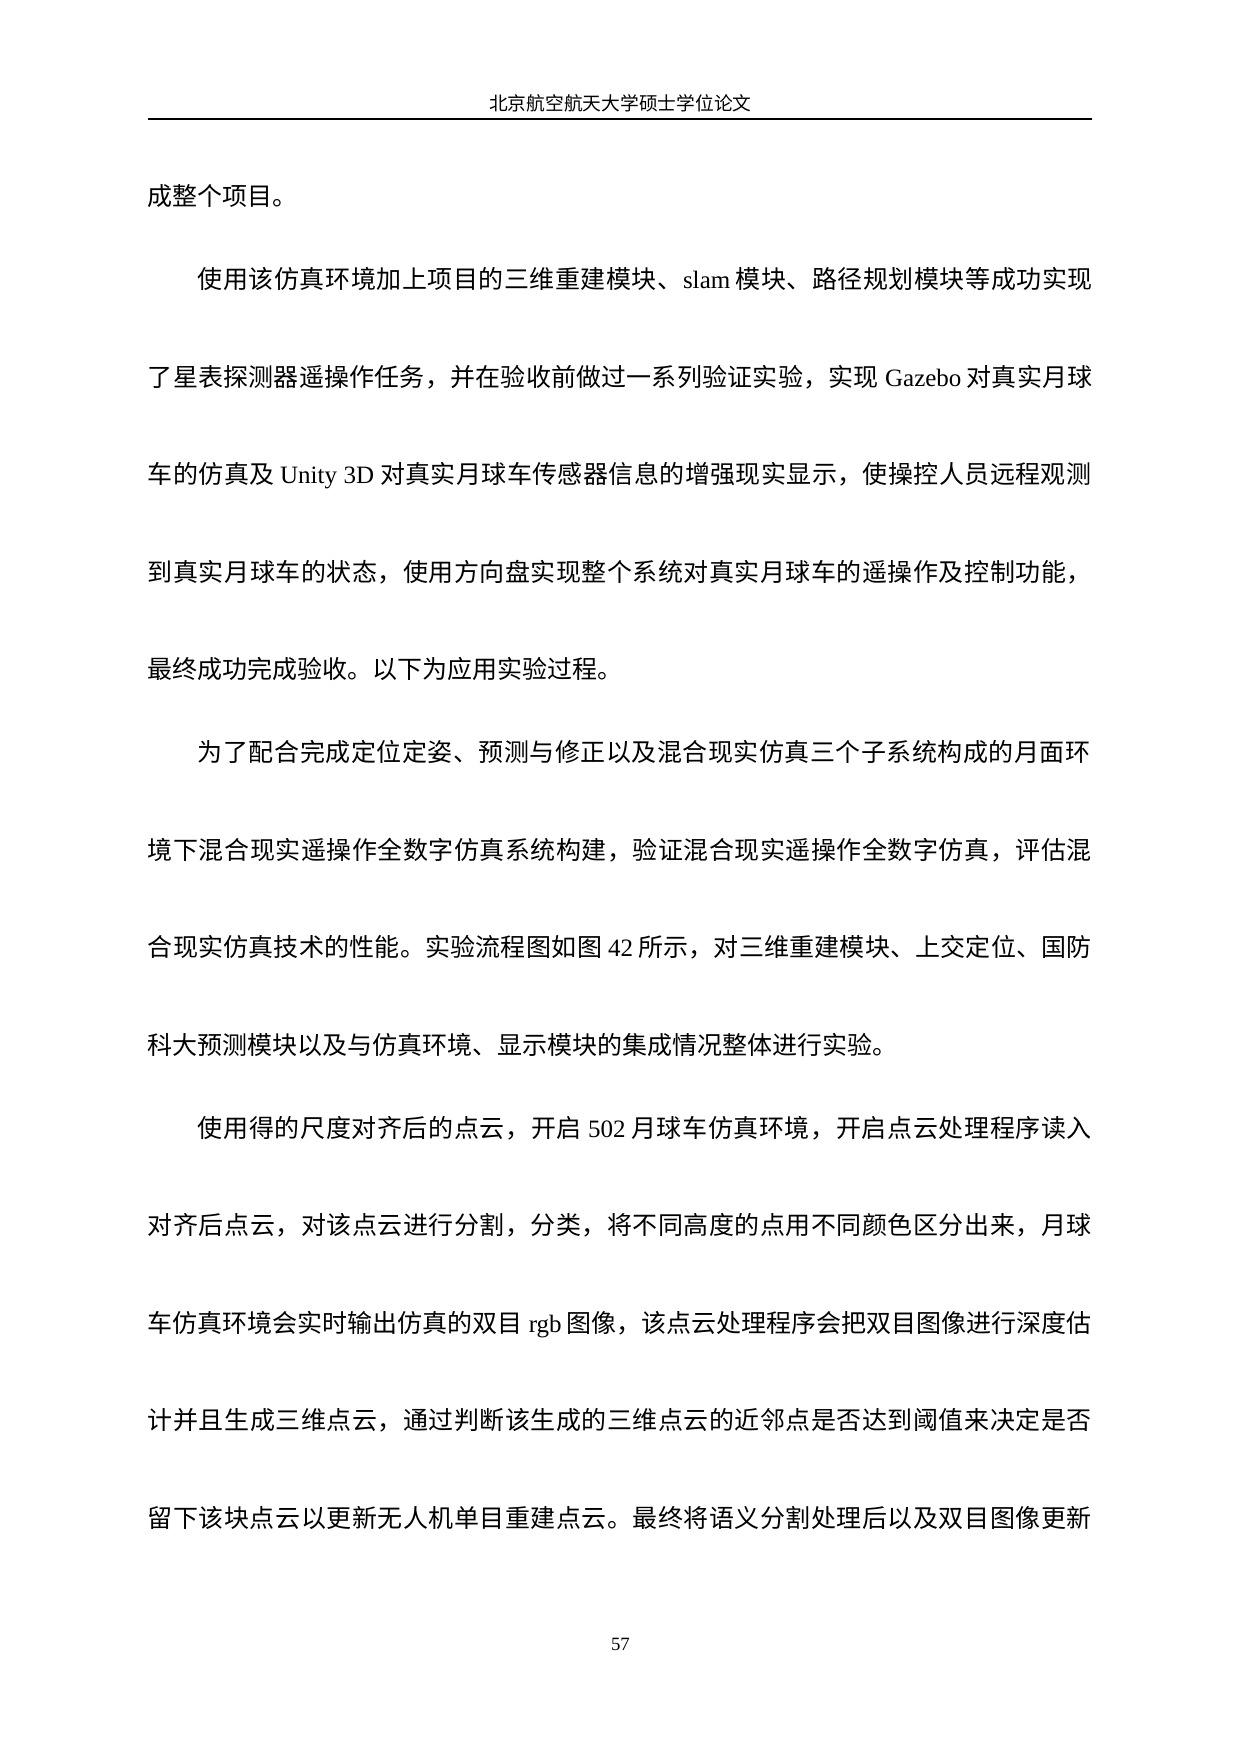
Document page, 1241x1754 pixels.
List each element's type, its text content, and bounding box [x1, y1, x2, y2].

text 使用该仿真环境加上项目的三维重建模块、slam模块、路径规划模块等成功实现了星表探测器遥操作任务，并在验收前做过一系列验证实验，实现Gazebo对真实月球车的仿真及Unity 3D对真实月球车传感器信息的增强现实显示，使操控人员远程观测到真实月球车的状态，使用方向盘实现整个系统对真实月球车的遥操作及控制功能，最终成功完成验收。以下为应用实验过程。 [148, 245, 1092, 700]
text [148, 162, 1092, 227]
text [148, 1094, 1092, 1549]
